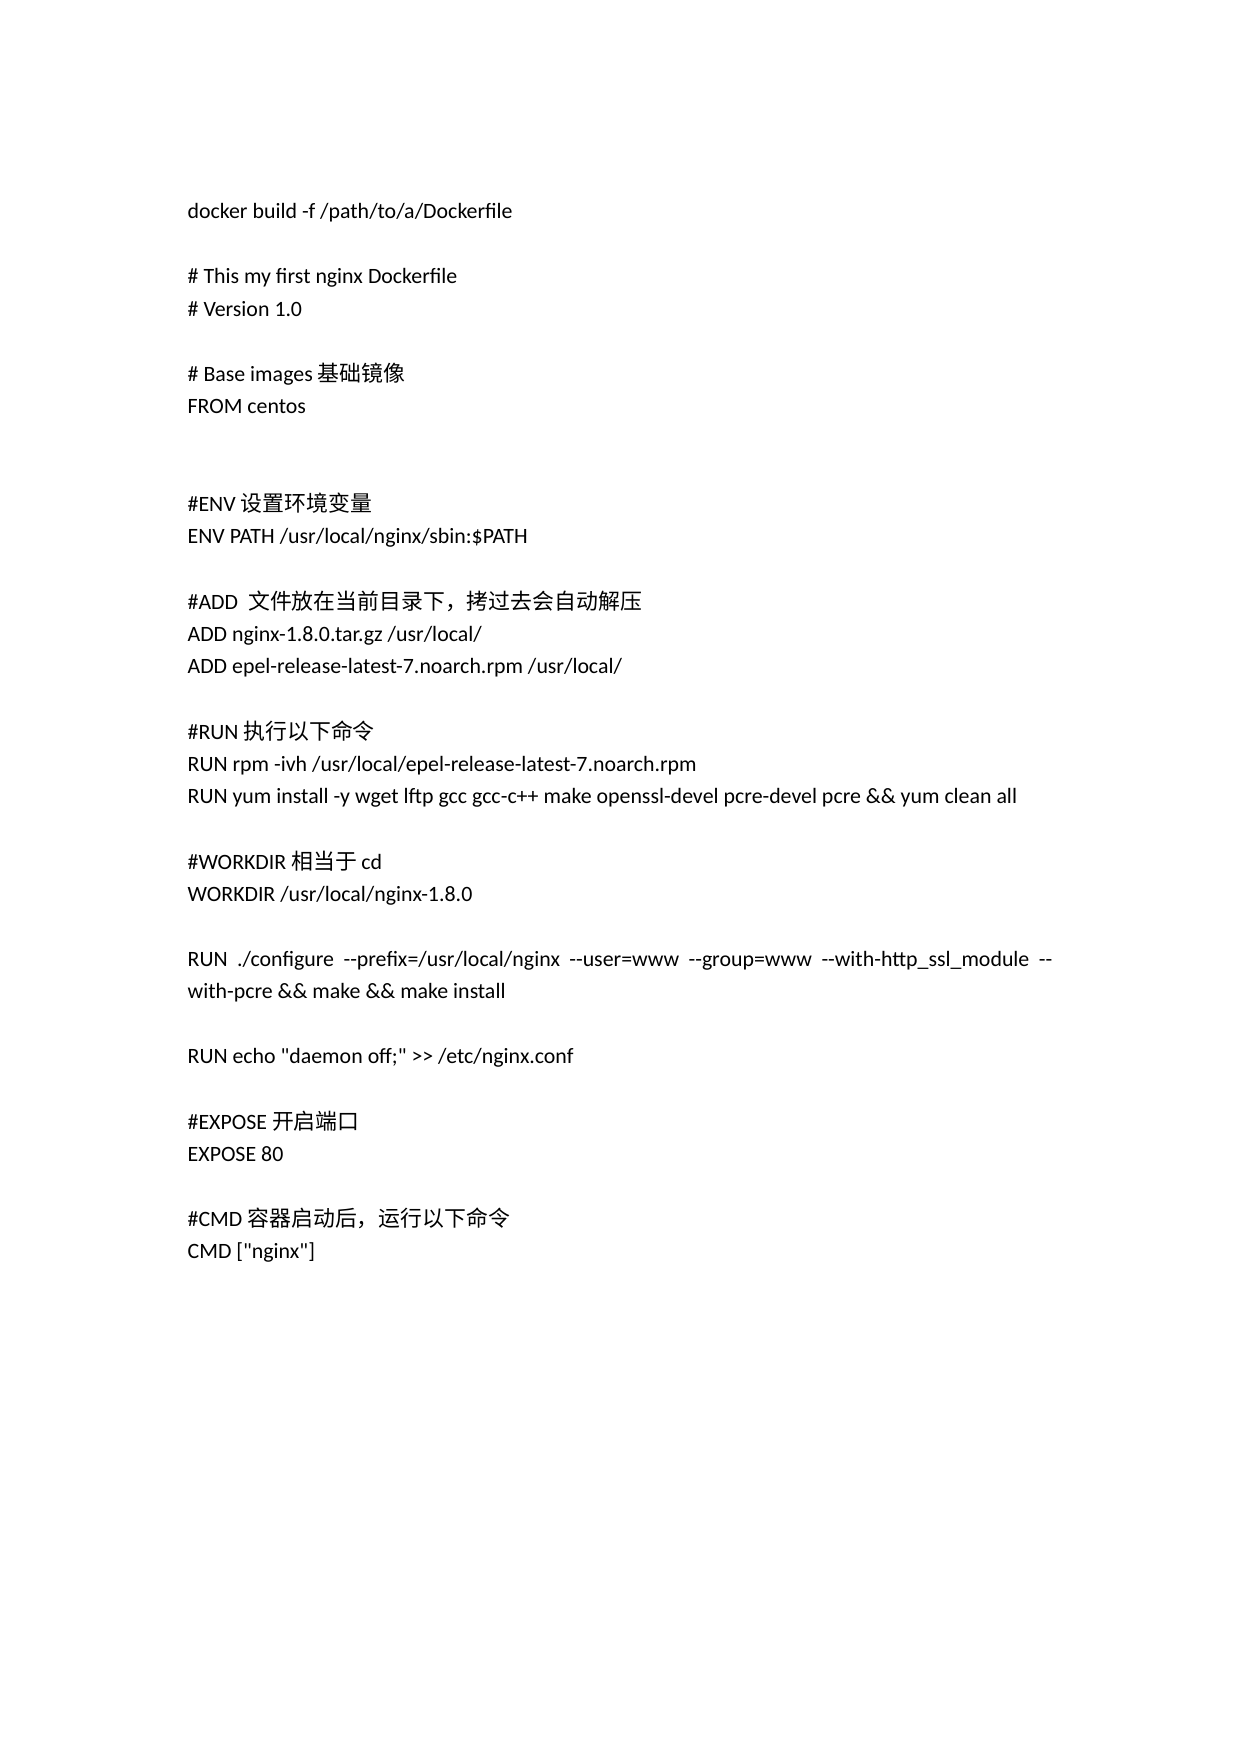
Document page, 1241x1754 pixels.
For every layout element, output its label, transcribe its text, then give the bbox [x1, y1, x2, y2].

text #EXPOSE 开启端口 [187, 1104, 1053, 1137]
text WORKDIR /usr/local/nginx-1.8.0 [187, 877, 1053, 909]
text CMD ["nginx"] [187, 1234, 1053, 1267]
text EXPOSE 80 [187, 1137, 1053, 1169]
text #RUN 执行以下命令 [187, 714, 1053, 747]
text # This my first nginx Dockerfile [187, 259, 1053, 292]
text #CMD 容器启动后，运行以下命令 [187, 1202, 1053, 1234]
text #ENV 设置环境变量 [187, 487, 1053, 519]
text FROM centos [187, 389, 1053, 422]
text # Base images 基础镜像 [187, 357, 1053, 389]
text #WORKDIR 相当于cd [187, 844, 1053, 877]
text # Version 1.0 [187, 292, 1053, 324]
text #ADD 文件放在当前目录下，拷过去会自动解压 [187, 584, 1053, 617]
text ADD epel-release-latest-7.noarch.rpm /usr/local/ [187, 649, 1053, 682]
text RUN ./configure --prefix=/usr/local/nginx --user=www --group=www --with-http_ssl_module --with-pcre && make && make install [187, 942, 1053, 1007]
text RUN rpm -ivh /usr/local/epel-release-latest-7.noarch.rpm [187, 747, 1053, 779]
text ENV PATH /usr/local/nginx/sbin:$PATH [187, 519, 1053, 552]
text RUN echo "daemon off;" >> /etc/nginx.conf [187, 1039, 1053, 1072]
text RUN yum install -y wget lftp gcc gcc-c++ make openssl-devel pcre-devel pcre && yum clean all [187, 779, 1053, 812]
text docker build -f /path/to/a/Dockerfile [187, 194, 1053, 227]
text ADD nginx-1.8.0.tar.gz /usr/local/ [187, 617, 1053, 649]
